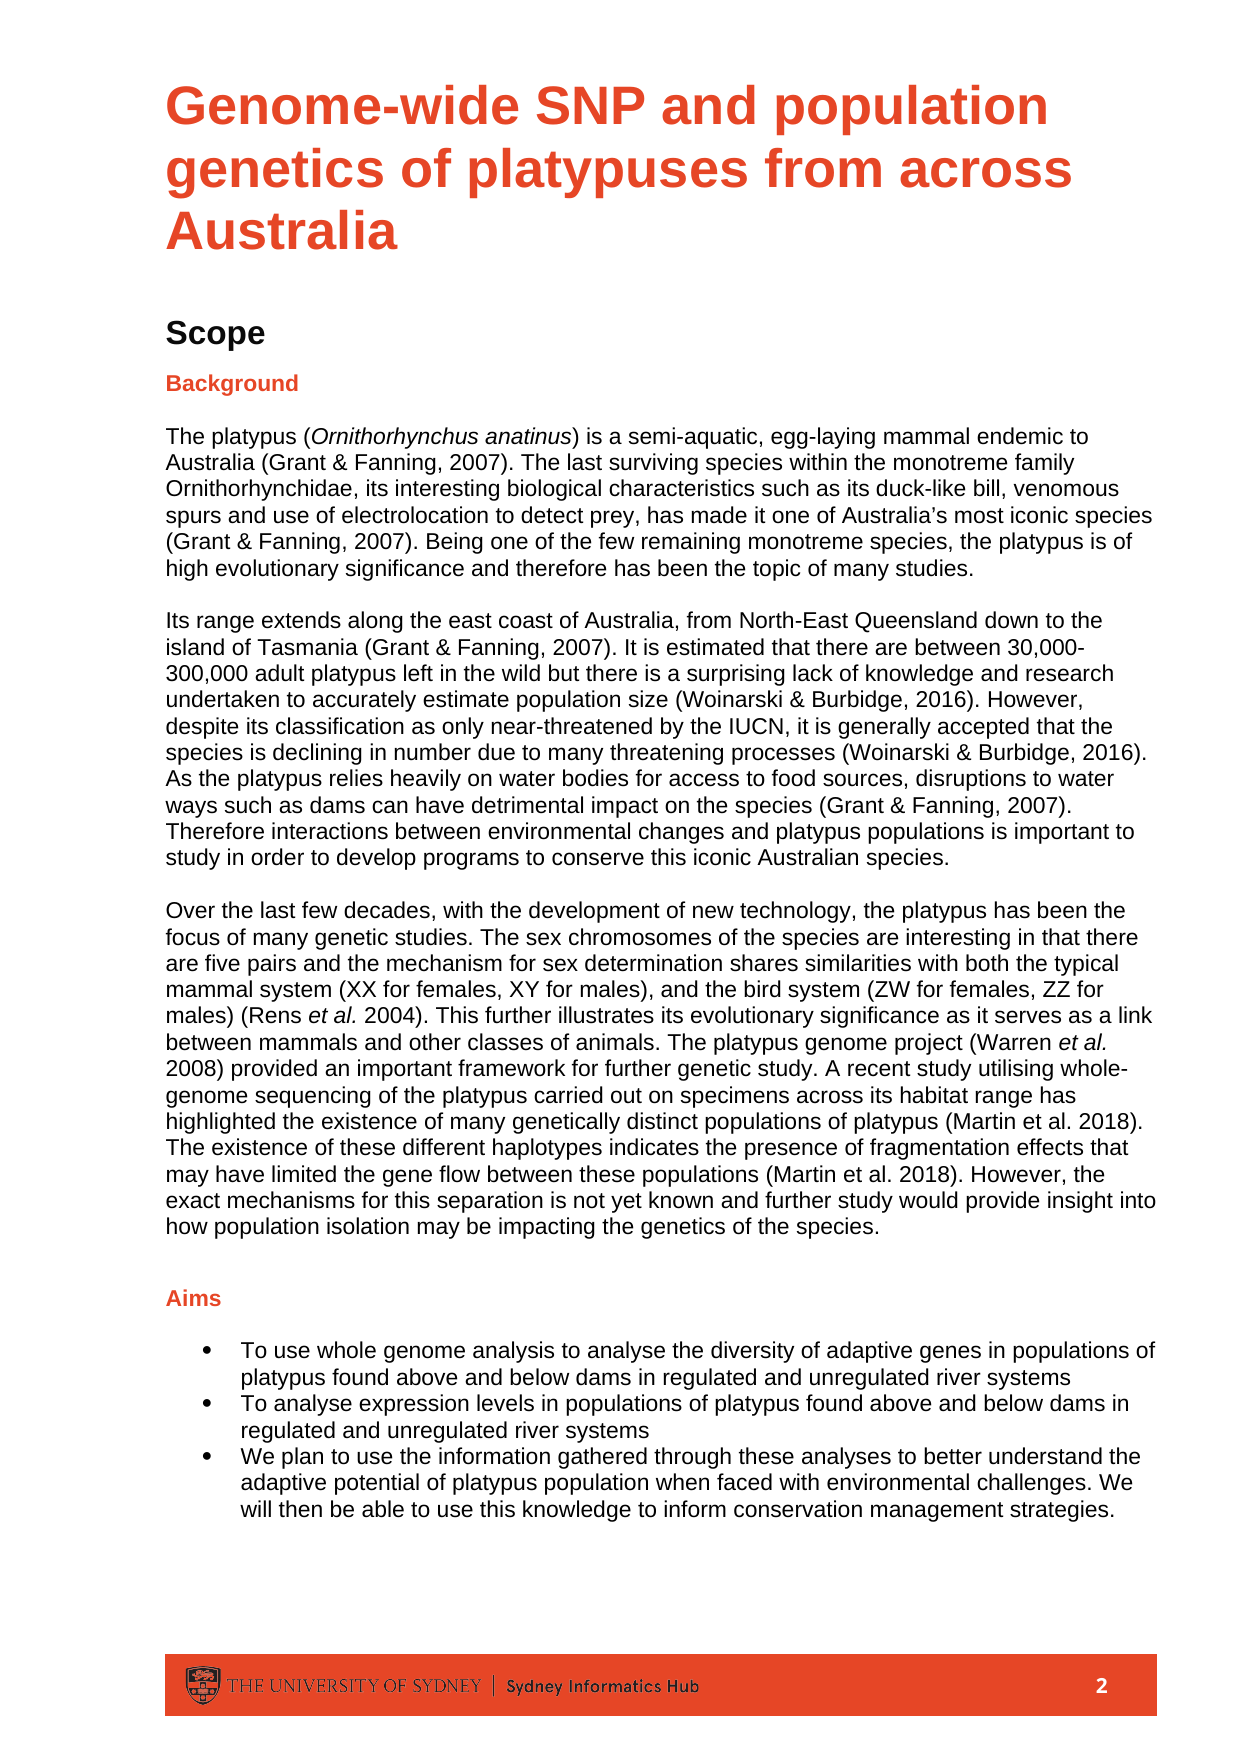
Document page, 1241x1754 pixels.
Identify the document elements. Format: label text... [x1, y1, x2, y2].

list We plan to use the information gathered through these analyses to better understand the adaptive potential of platypus population when faced with environmental challenges. We will then be able to use this knowledge to inform conservation management strategies. [203, 1443, 1157, 1522]
text Its range extends along the east coast of Australia, from North-East Queensland down to the island of Tasmania (Grant & Fanning, 2007). It is estimated that there are between 30,000-300,000 adult platypus left in the wild but there is a surprising lack of knowledge and research undertaken to accurately estimate population size (Woinarski & Burbidge, 2016). However, despite its classification as only near-threatened by the IUCN, it is generally accepted that the species is declining in number due to many threatening processes (Woinarski & Burbidge, 2016). As the platypus relies heavily on water bodies for access to food sources, disruptions to water ways such as dams can have detrimental impact on the species (Grant & Fanning, 2007). Therefore interactions between environmental changes and platypus populations is important to study in order to develop programs to conserve this iconic Australian species. [165, 607, 1157, 871]
picture [185, 1666, 699, 1705]
text Over the last few decades, with the development of new technology, the platypus has been the focus of many genetic studies. The sex chromosomes of the species are interesting in that there are five pairs and the mechanism for sex determination shares similarities with both the typical mammal system (XX for females, XY for males), and the bird system (ZW for females, ZZ for males) (Rens et al. 2004). This further illustrates its evolutionary significance as it serves as a link between mammals and other classes of animals. The platypus genome project (Warren et al. 2008) provided an important framework for further genetic study. A recent study utilising whole-genome sequencing of the platypus carried out on specimens across its habitat range has highlighted the existence of many genetically distinct populations of platypus (Martin et al. 2018). The existence of these different haplotypes indicates the presence of fragmentation effects that may have limited the gene flow between these populations (Martin et al. 2018). However, the exact mechanisms for this separation is not yet known and further study would provide insight into how population isolation may be impacting the genetics of the species. [165, 897, 1157, 1240]
subtitle Genome-wide SNP and population genetics of platypuses from across Australia [165, 74, 1157, 261]
list To use whole genome analysis to analyse the diversity of adaptive genes in populations of platypus found above and below dams in regulated and unregulated river systems [203, 1337, 1157, 1390]
subtitle Background [165, 370, 1157, 396]
text The platypus (Ornithorhynchus anatinus) is a semi-aquatic, egg-laying mammal endemic to Australia (Grant & Fanning, 2007). The last surviving species within the monotreme family Ornithorhynchidae, its interesting biological characteristics such as its duck-like bill, venomous spurs and use of electrolocation to detect prey, has made it one of Australia’s most iconic species (Grant & Fanning, 2007). Being one of the few remaining monotreme species, the platypus is of high evolutionary significance and therefore has been the topic of many studies. [165, 423, 1157, 581]
subtitle Aims [165, 1285, 1157, 1311]
subtitle Scope [165, 313, 1157, 351]
list To analyse expression levels in populations of platypus found above and below dams in regulated and unregulated river systems [203, 1390, 1157, 1443]
